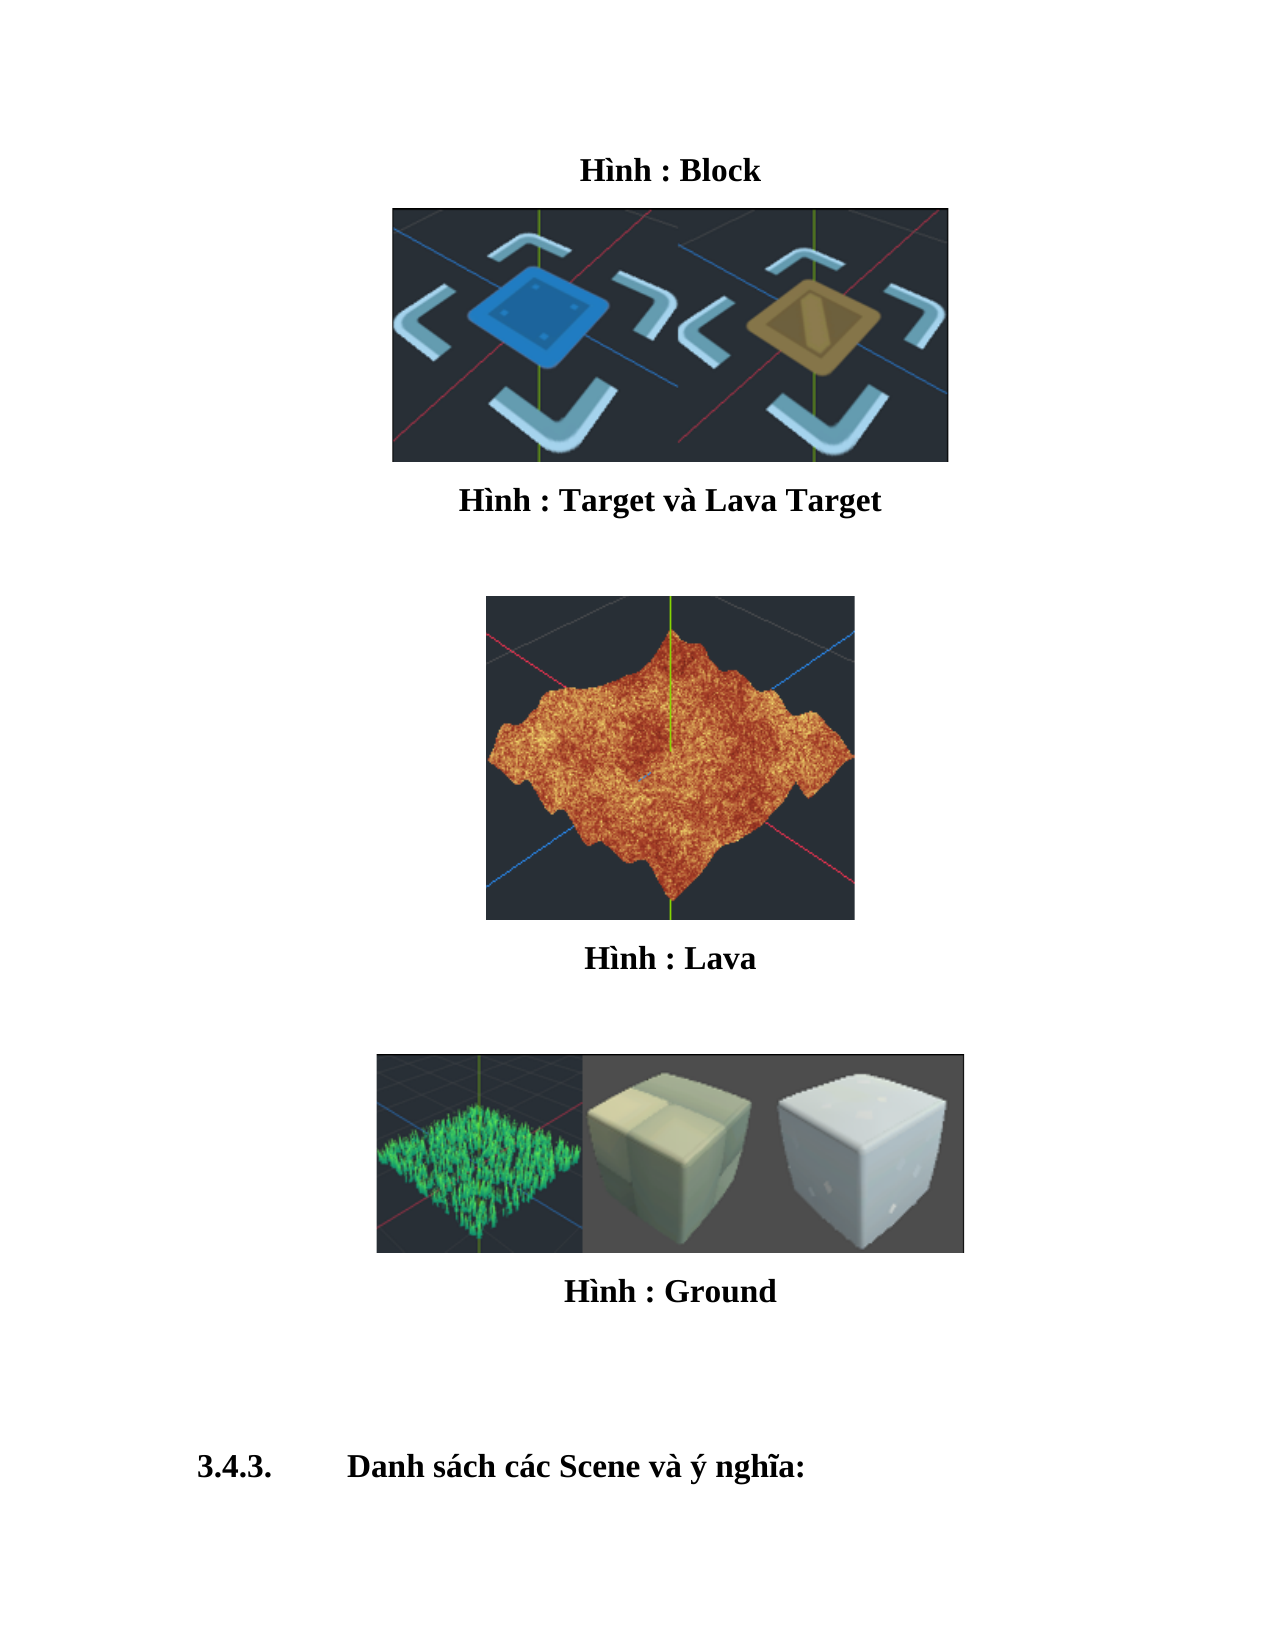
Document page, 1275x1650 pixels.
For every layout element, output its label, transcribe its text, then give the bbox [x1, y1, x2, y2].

picture [486, 596, 855, 920]
text Hình : Target và Lava Target [197, 480, 1144, 518]
text Hình : Ground [197, 1272, 1144, 1310]
picture [392, 208, 949, 462]
text Hình : Lava [197, 938, 1144, 977]
list Danh sách các Scene và ý nghĩa: [197, 1446, 1144, 1484]
text Hình : Block [197, 150, 1144, 188]
picture [376, 1054, 965, 1253]
